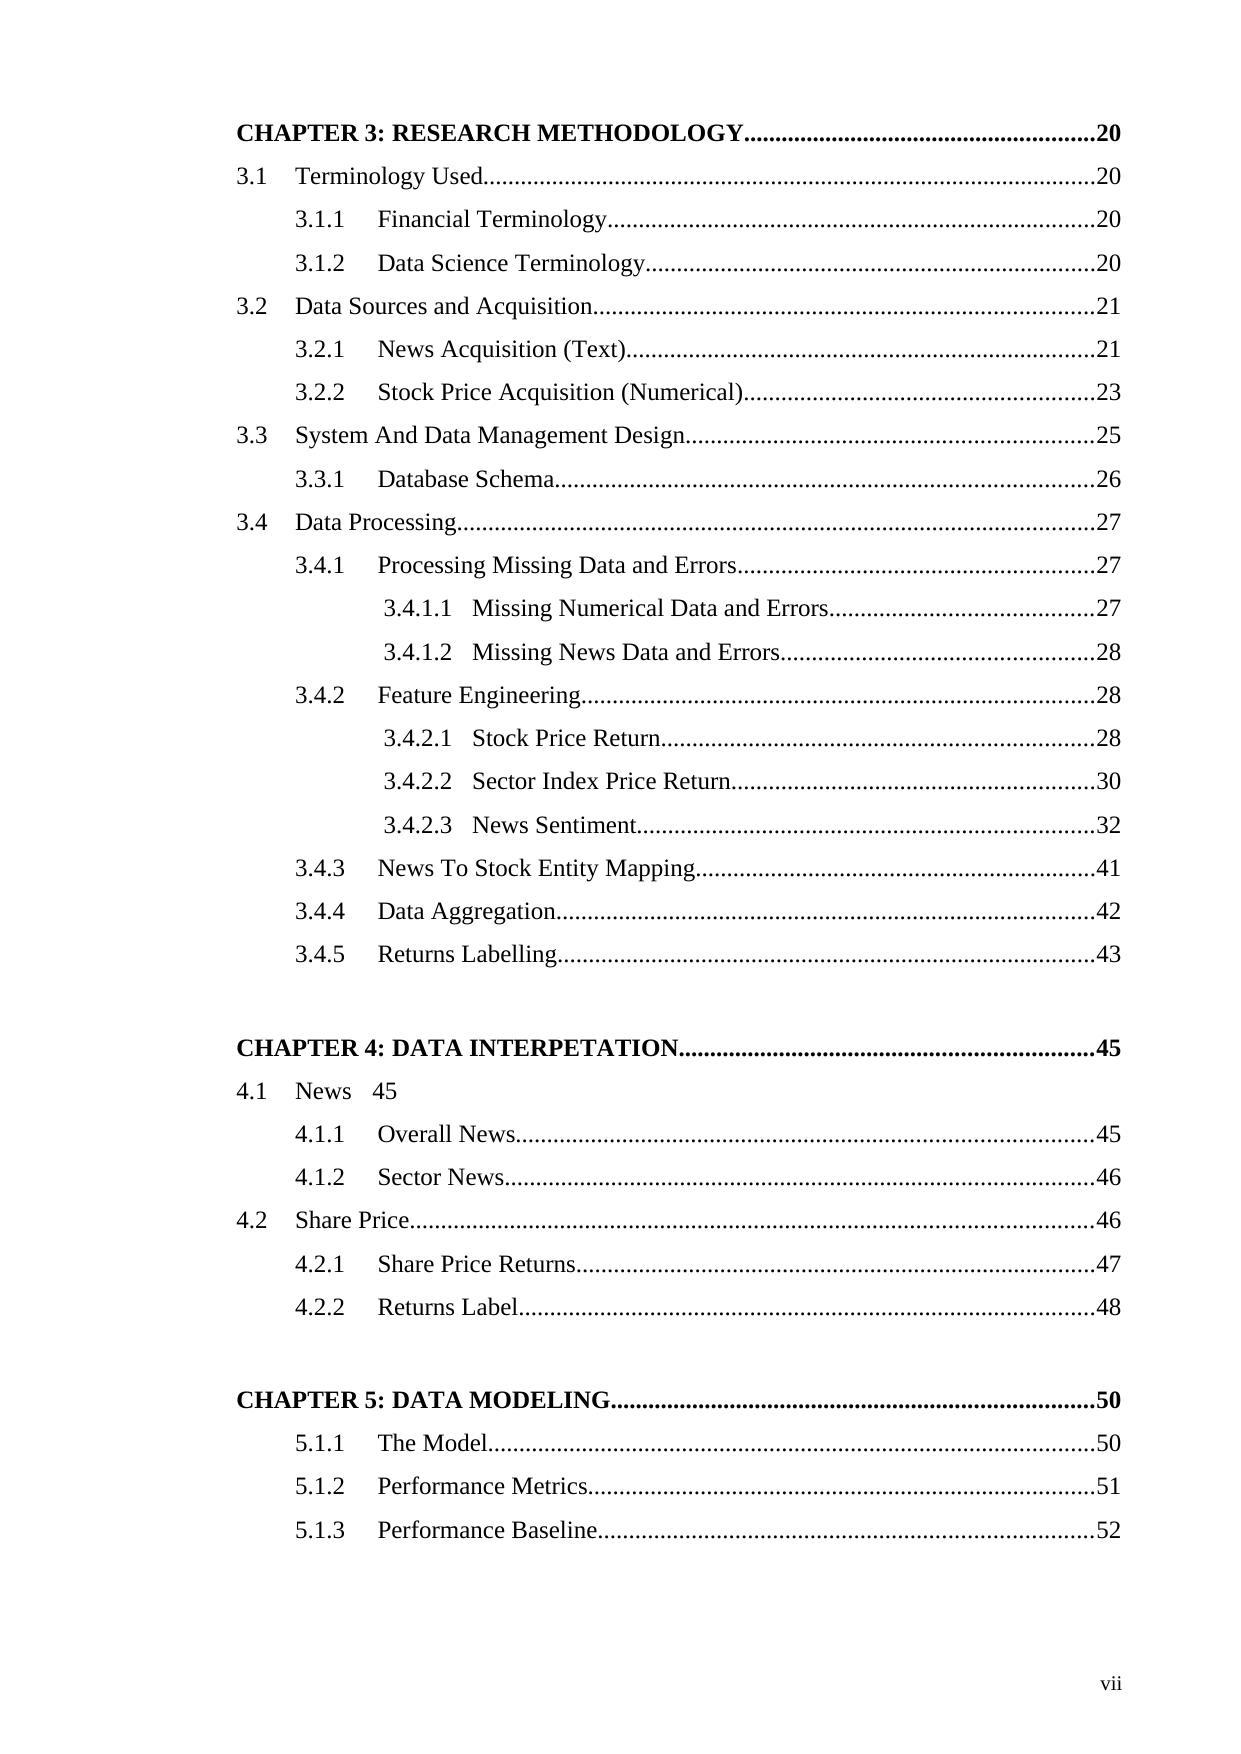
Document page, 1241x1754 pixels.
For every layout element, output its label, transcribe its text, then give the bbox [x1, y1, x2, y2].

text 3.4 Data Processing 27 [236, 507, 1122, 536]
text 3.3.1 Database Schema 26 [295, 464, 1122, 493]
text 3.2 Data Sources and Acquisition 21 [236, 291, 1122, 320]
text 3.4.1.2 Missing News Data and Errors 28 [383, 637, 1122, 666]
text 3.4.2.1 Stock Price Return 28 [383, 723, 1122, 752]
text 3.1.2 Data Science Terminology 20 [295, 248, 1122, 276]
text CHAPTER 5: Data Modeling 50 [236, 1385, 1122, 1414]
text 3.4.1.1 Missing Numerical Data and Errors 27 [383, 593, 1122, 622]
text 4.2.1 Share Price Returns 47 [295, 1249, 1122, 1277]
text 4.1.2 Sector News 46 [295, 1162, 1122, 1191]
text 3.4.3 News To Stock Entity Mapping 41 [295, 853, 1122, 882]
text 3.1.1 Financial Terminology 20 [295, 204, 1122, 233]
text 3.4.4 Data Aggregation 42 [295, 896, 1122, 925]
text 3.3 System And Data Management Design 25 [236, 421, 1122, 449]
text 3.4.1 Processing Missing Data and Errors 27 [295, 550, 1122, 579]
text 5.1.1 The Model 50 [295, 1428, 1122, 1457]
text 5.1.3 Performance Baseline 52 [295, 1515, 1122, 1543]
text 4.2 Share Price 46 [236, 1205, 1122, 1234]
text 4.1.1 Overall News 45 [295, 1119, 1122, 1148]
text 3.4.2.3 News Sentiment 32 [383, 810, 1122, 838]
text 3.1 Terminology Used 20 [236, 161, 1122, 190]
text 3.2.2 Stock Price Acquisition (Numerical) 23 [295, 377, 1122, 406]
text 4.2.2 Returns Label 48 [295, 1292, 1122, 1321]
text 4.1 News 45 [236, 1076, 1122, 1104]
text CHAPTER 4: Data Interpetation 45 [236, 1033, 1122, 1061]
text CHAPTER 3: Research Methodology 20 [236, 118, 1122, 147]
text 3.2.1 News Acquisition (Text) 21 [295, 334, 1122, 363]
text 5.1.2 Performance Metrics 51 [295, 1471, 1122, 1500]
text 3.4.2 Feature Engineering 28 [295, 680, 1122, 709]
text 3.4.2.2 Sector Index Price Return 30 [383, 766, 1122, 795]
text 3.4.5 Returns Labelling 43 [295, 939, 1122, 968]
